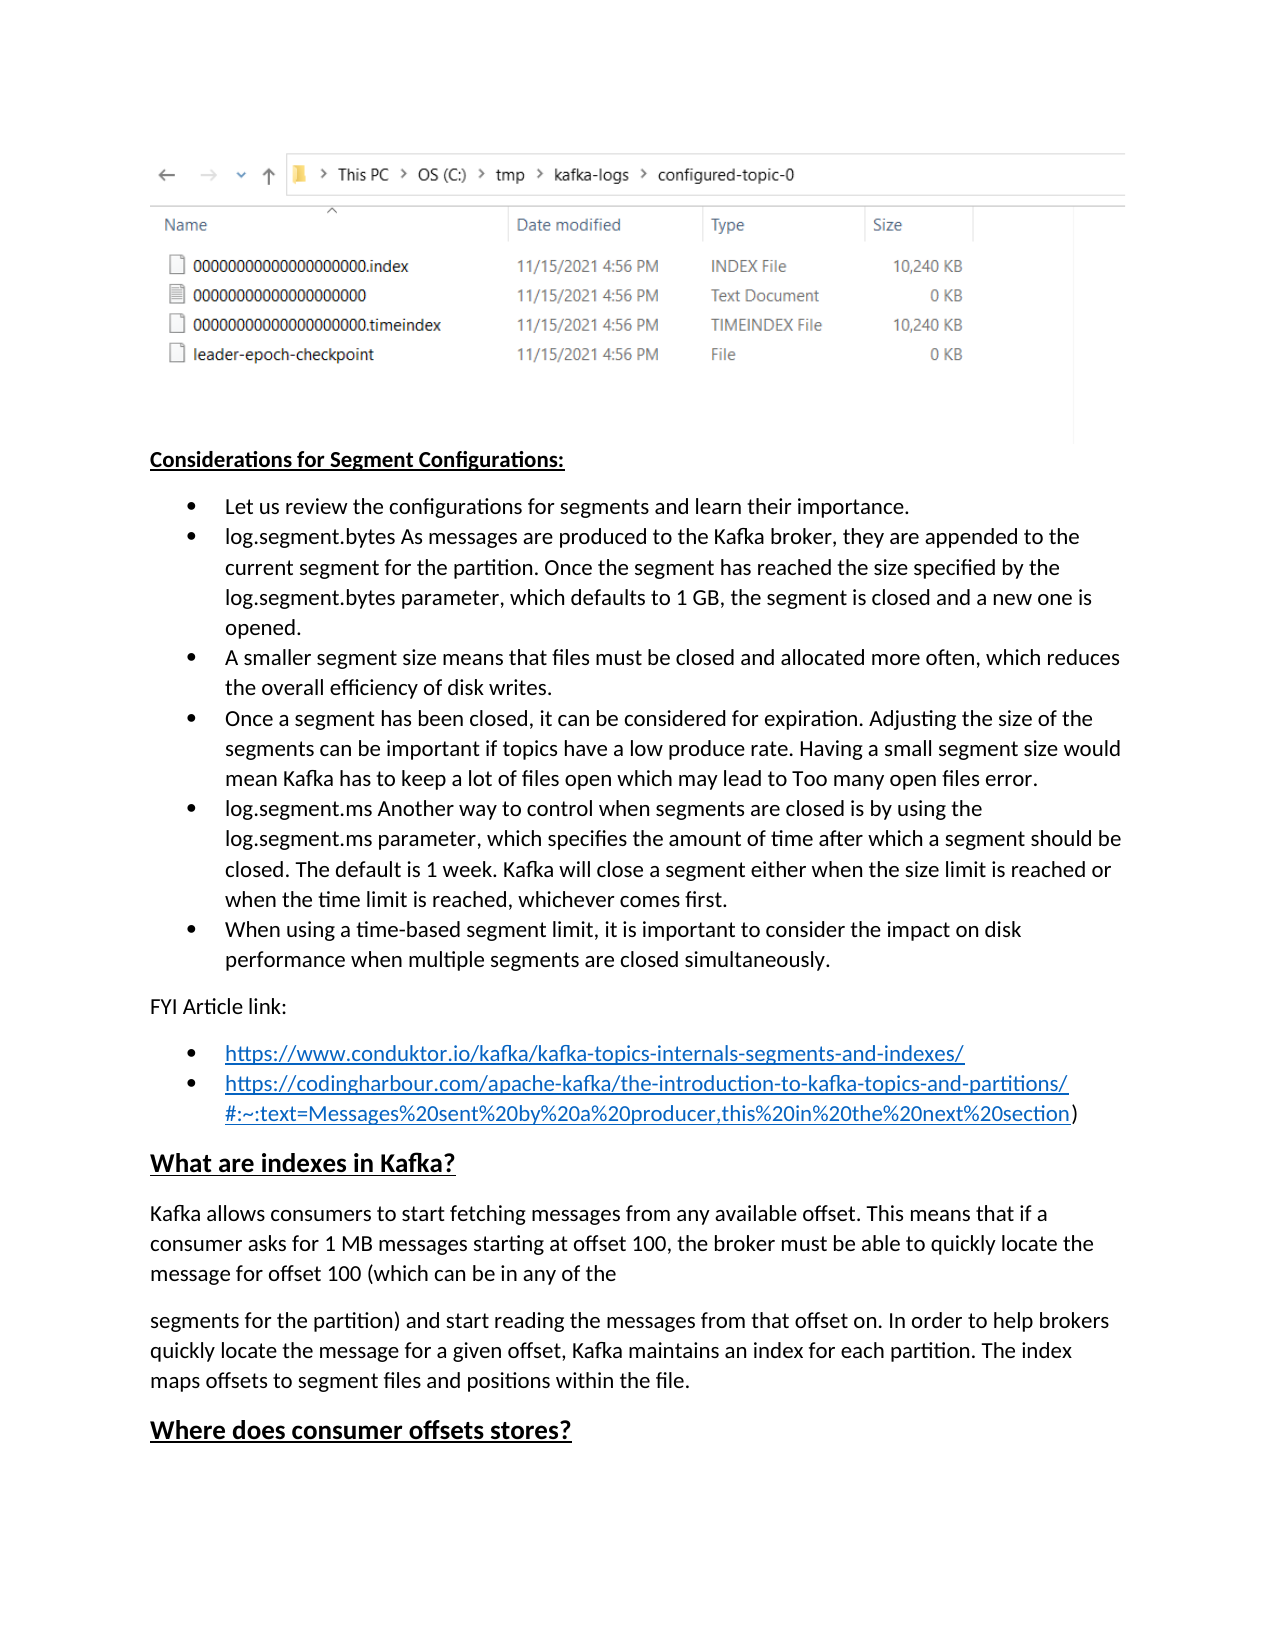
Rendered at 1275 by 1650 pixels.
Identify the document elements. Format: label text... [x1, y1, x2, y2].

text FYI Article link: [150, 992, 1125, 1020]
text segments for the partition) and start reading the messages from that offset on. In order to help brokers quickly locate the message for a given offset, Kafka maintains an index for each partition. The index maps offsets to segment files and positions within the file. [150, 1306, 1125, 1394]
text What are indexes in Kafka? [150, 1146, 1125, 1179]
list https://www.conduktor.io/kafka/kafka-topics-internals-segments-and-indexes/ [187, 1039, 1125, 1067]
list log.segment.bytes As messages are produced to the Kafka broker, they are appended to the current segment for the partition. Once the segment has reached the size specified by the log.segment.bytes parameter, which defaults to 1 GB, the segment is closed and a new one is opened. [187, 522, 1125, 641]
picture [150, 150, 1125, 444]
list https://codingharbour.com/apache-kafka/the-introduction-to-kafka-topics-and-partitions/#:~:text=Messages%20sent%20by%20a%20producer,this%20in%20the%20next%20section) [187, 1069, 1125, 1127]
list Once a segment has been closed, it can be considered for expiration. Adjusting the size of the segments can be important if topics have a low produce rate. Having a small segment size would mean Kafka has to keep a lot of files open which may lead to Too many open files error. [187, 704, 1125, 792]
list Let us review the configurations for segments and learn their importance. [187, 492, 1125, 520]
text Where does consumer offsets stores? [150, 1413, 1125, 1446]
text Kafka allows consumers to start fetching messages from any available offset. This means that if a consumer asks for 1 MB messages starting at offset 100, the broker must be able to quickly locate the message for offset 100 (which can be in any of the [150, 1199, 1125, 1287]
list A smaller segment size means that files must be closed and allocated more often, which reduces the overall efficiency of disk writes. [187, 643, 1125, 701]
text Considerations for Segment Configurations: [150, 444, 1125, 473]
list When using a time-based segment limit, it is important to consider the impact on disk performance when multiple segments are closed simultaneously. [187, 915, 1125, 973]
list log.segment.ms Another way to control when segments are closed is by using the log.segment.ms parameter, which specifies the amount of time after which a segment should be closed. The default is 1 week. Kafka will close a segment either when the size limit is reached or when the time limit is reached, whichever comes first. [187, 794, 1125, 913]
